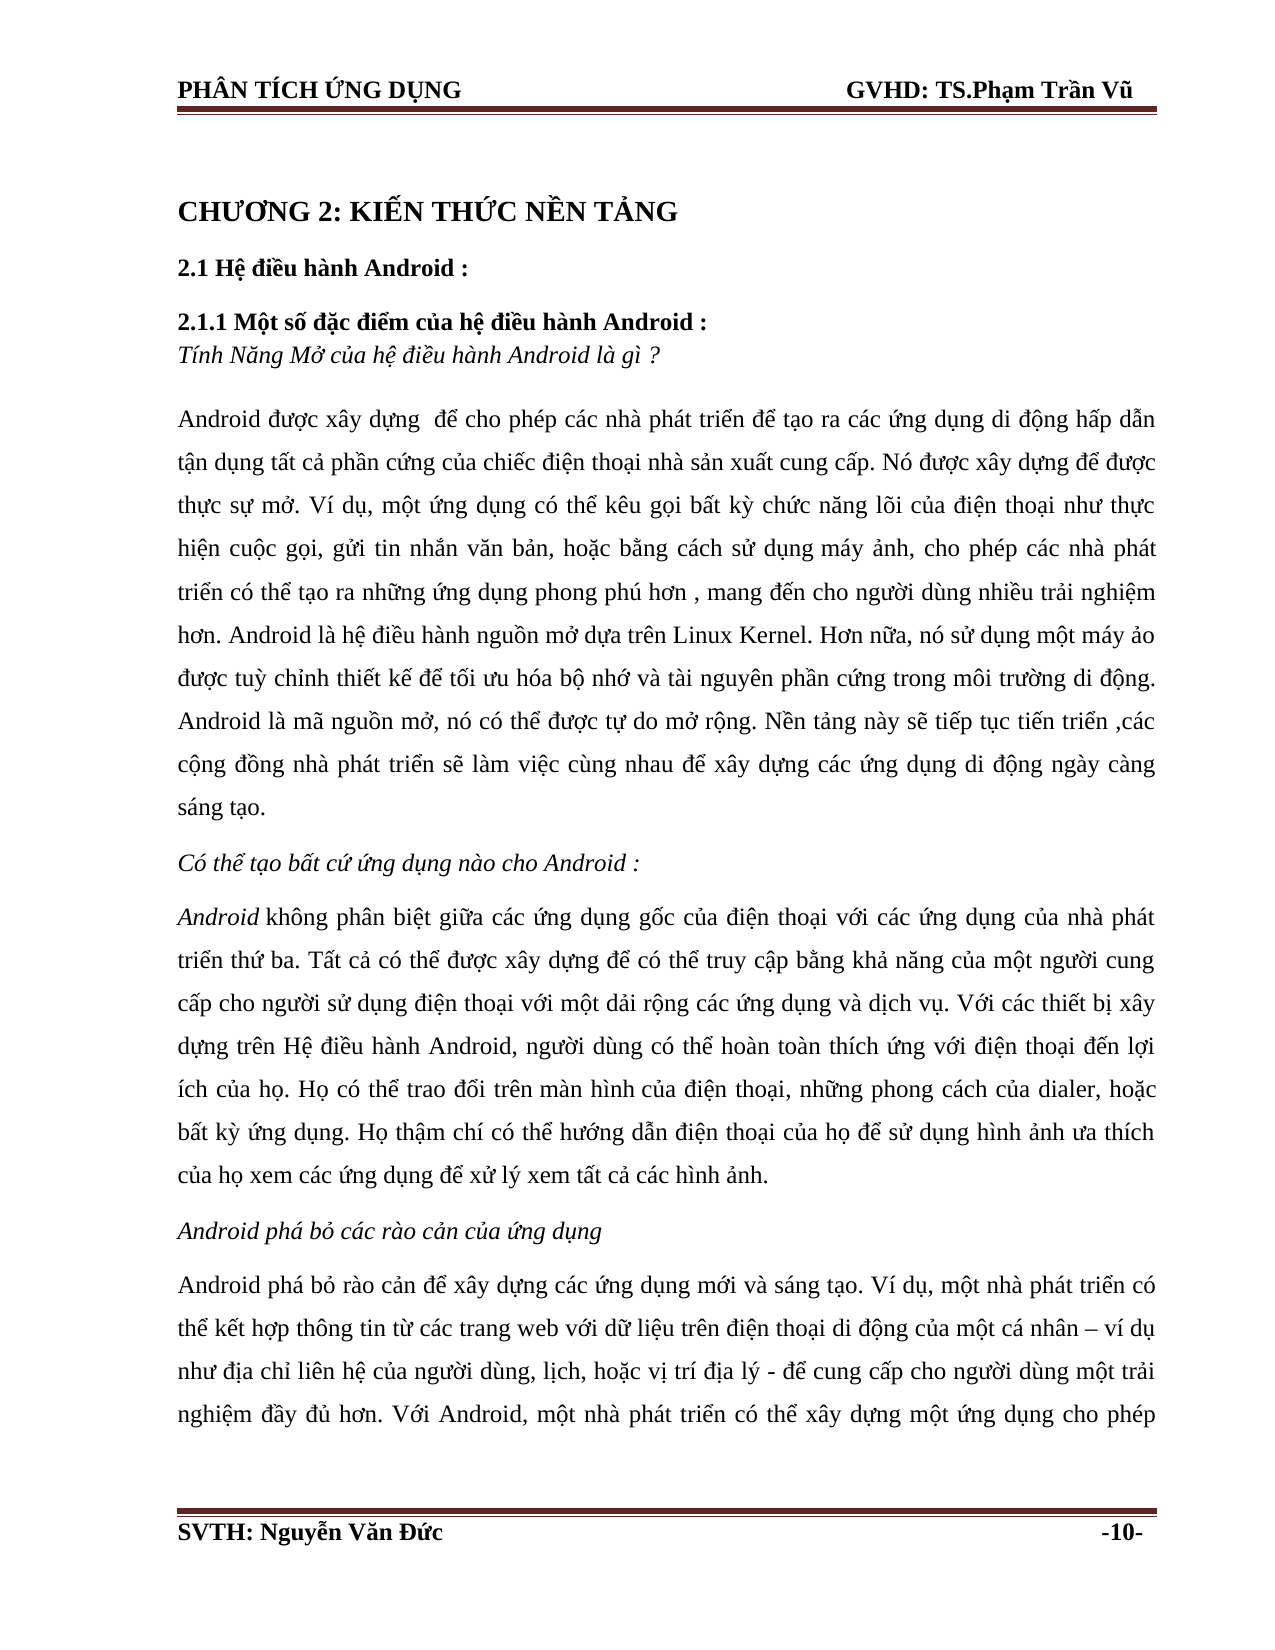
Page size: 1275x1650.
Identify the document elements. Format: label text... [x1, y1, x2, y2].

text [177, 1270, 1157, 1428]
text Android được xây dựng để cho phép các nhà phát triển để tạo ra các ứng dụng di động hấp dẫn tận dụng tất cả phần cứng của chiếc điện thoại nhà sản xuất cung cấp. Nó được xây dựng để được thực sự mở. Ví dụ, một ứng dụng có thể kêu gọi bất kỳ chức năng lõi của điện thoại như thực hiện cuộc gọi, gửi tin nhắn văn bản, hoặc bằng cách sử dụng máy ảnh, cho phép các nhà phát triển có thể tạo ra những ứng dụng phong phú hơn , mang đến cho người dùng nhiều trải nghiệm hơn. Android là hệ điều hành nguồn mở dựa trên Linux Kernel. Hơn nữa, nó sử dụng một máy ảo được tuỳ chỉnh thiết kế để tối ưu hóa bộ nhớ và tài nguyên phần cứng trong môi trường di động. Android là mã nguồn mở, nó có thể được tự do mở rộng. Nền tảng này sẽ tiếp tục tiến triển ,các cộng đồng nhà phát triển sẽ làm việc cùng nhau để xây dựng các ứng dụng di động ngày càng sáng tạo. [177, 404, 1157, 821]
text Android phá bỏ các rào cản của ứng dụng [177, 1216, 1157, 1245]
text Có thể tạo bất cứ ứng dụng nào cho Android : [177, 848, 1157, 877]
subtitle 2.1.1 Một số đặc điểm của hệ điều hành Android : [177, 307, 1157, 336]
text Android không phân biệt giữa các ứng dụng gốc của điện thoại với các ứng dụng của nhà phát triển thứ ba. Tất cả có thể được xây dựng để có thể truy cập bằng khả năng của một người cung cấp cho người sử dụng điện thoại với một dải rộng các ứng dụng và dịch vụ. Với các thiết bị xây dựng trên Hệ điều hành Android, người dùng có thể hoàn toàn thích ứng với điện thoại đến lợi ích của họ. Họ có thể trao đổi trên màn hình của điện thoại, những phong cách của dialer, hoặc bất kỳ ứng dụng. Họ thậm chí có thể hướng dẫn điện thoại của họ để sử dụng hình ảnh ưa thích của họ xem các ứng dụng để xử lý xem tất cả các hình ảnh. [177, 902, 1157, 1189]
subtitle 2.1 Hệ điều hành Android : [177, 253, 1157, 282]
text Tính Năng Mở của hệ điều hành Android là gì ? [177, 340, 1157, 369]
subtitle CHƯƠNG 2: KIẾN THỨC NỀN TẢNG [177, 194, 1157, 227]
